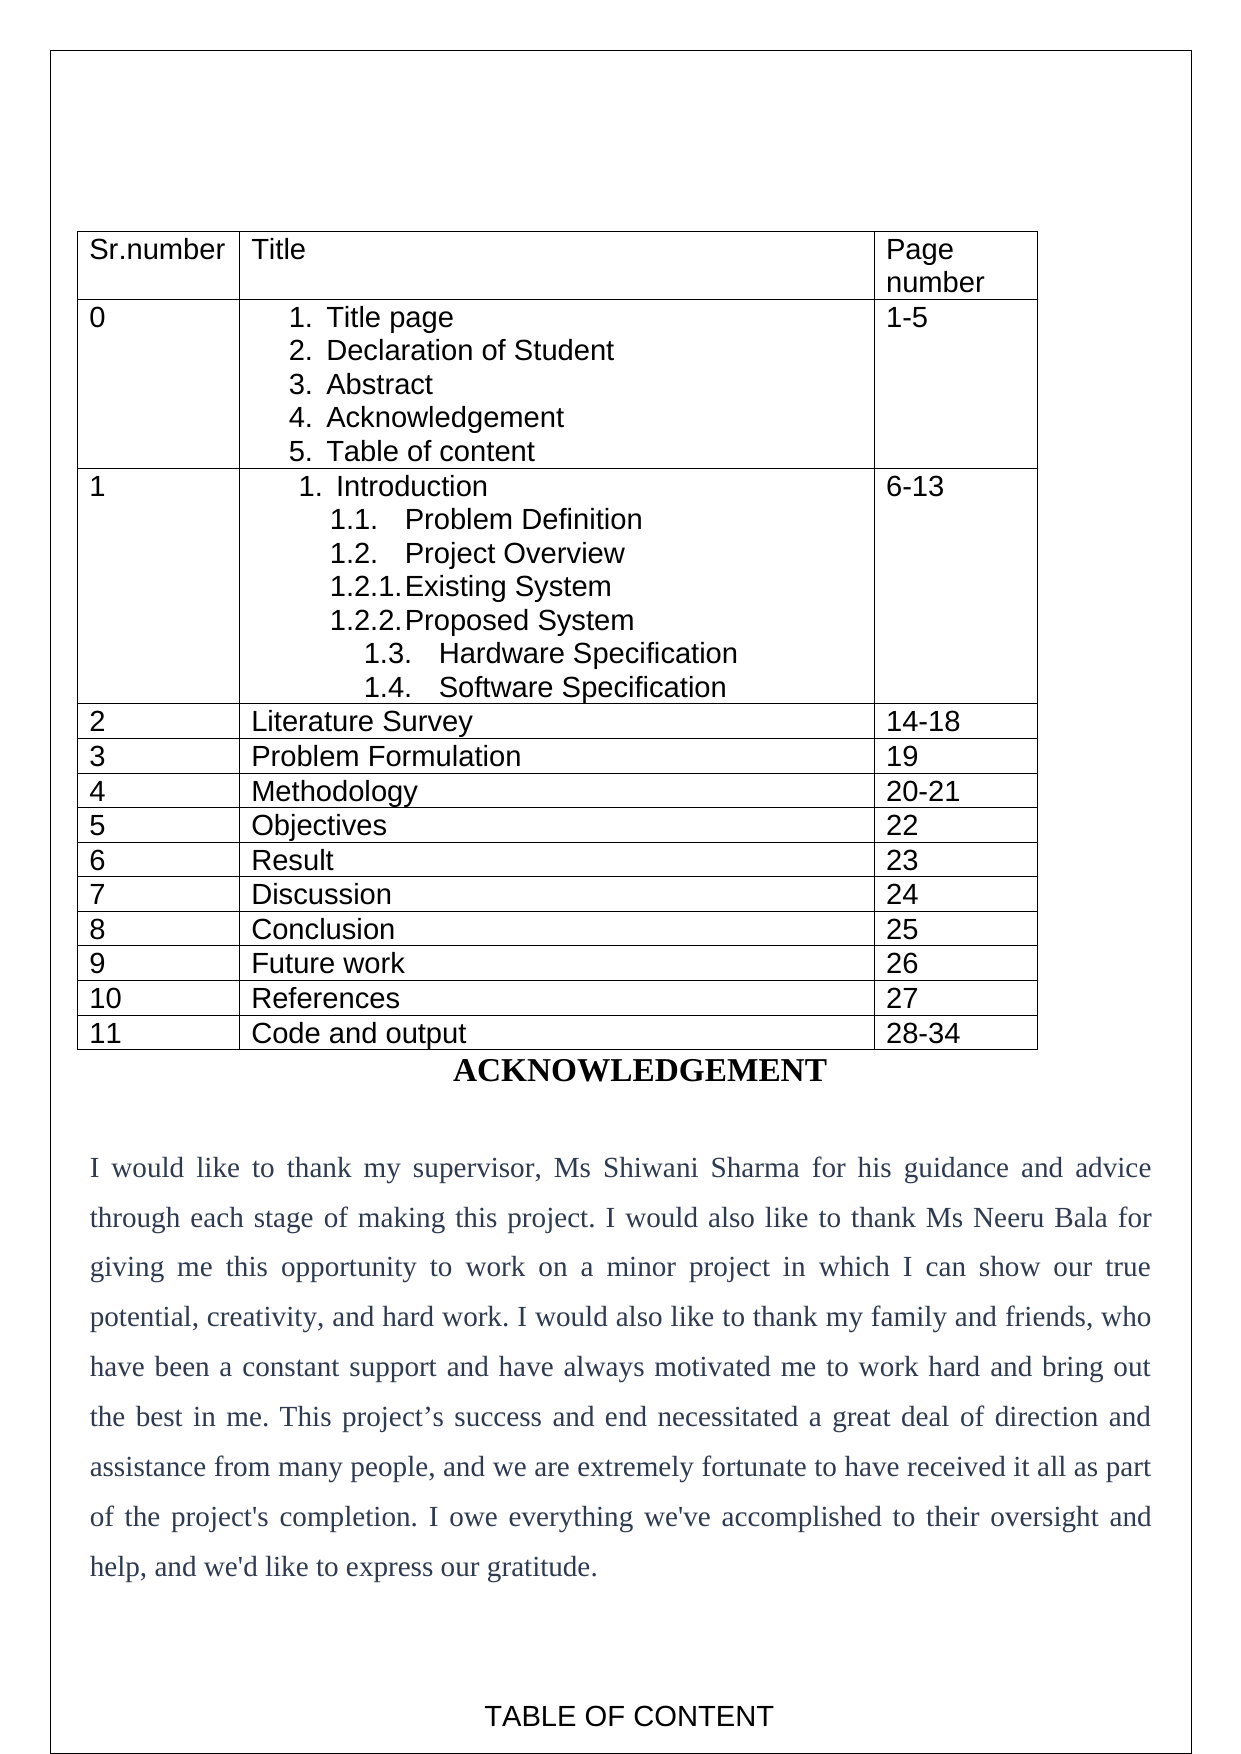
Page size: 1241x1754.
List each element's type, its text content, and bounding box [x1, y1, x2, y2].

table_cell Literature Survey [240, 704, 874, 738]
table_cell 25 [875, 912, 1037, 945]
table_cell Result [240, 843, 874, 876]
table_cell 10 [78, 981, 239, 1014]
table_header Page number [875, 232, 1037, 299]
table_cell Discussion [240, 877, 874, 911]
table_cell References [240, 981, 874, 1014]
table_cell Title page Declaration of Student Abstract Acknowledgement Table of content [240, 300, 874, 467]
table_cell 6 [78, 843, 239, 876]
text TABLE OF CONTENT [89, 1699, 1169, 1733]
table_cell Introduction Problem Definition Project Overview Existing System Proposed System Hardware Specification Software Specification [240, 469, 874, 703]
table_cell Future work [240, 946, 874, 980]
table_cell 5 [78, 808, 239, 842]
table_cell 2 [78, 704, 239, 738]
table_header Sr.number [78, 232, 239, 299]
table_cell 6-13 [875, 469, 1037, 703]
table_header Title [240, 232, 874, 299]
table_cell 7 [78, 877, 239, 911]
table_cell 26 [875, 946, 1037, 980]
table_cell Methodology [240, 774, 874, 807]
text ACKNOWLEDGEMENT [89, 230, 1190, 1088]
table_cell 19 [875, 739, 1037, 772]
table_cell 22 [875, 808, 1037, 842]
text I would like to thank my supervisor, Ms Shiwani Sharma for his guidance and advice through each stage of making this project. I would also like to thank Ms Neeru Bala for giving me this opportunity to work on a minor project in which I can show our true potential, creativity, and hard work. I would also like to thank my family and friends, who have been a constant support and have always motivated me to work hard and bring out the best in me. This project’s success and end necessitated a great deal of direction and assistance from many people, and we are extremely fortunate to have received it all as part of the project's completion. I owe everything we've accomplished to their oversight and help, and we'd like to express our gratitude. [89, 1150, 1153, 1582]
table_cell 24 [875, 877, 1037, 911]
table_cell 20-21 [875, 774, 1037, 807]
table_cell 8 [78, 912, 239, 945]
table_cell 3 [78, 739, 239, 772]
table_cell 28-34 [875, 1016, 1037, 1049]
table_cell Objectives [240, 808, 874, 842]
table_cell Problem Formulation [240, 739, 874, 772]
table_cell 11 [78, 1016, 239, 1049]
table_cell 1 [78, 469, 239, 703]
table_cell Code and output [240, 1016, 874, 1049]
table_cell 14-18 [875, 704, 1037, 738]
table_cell 1-5 [875, 300, 1037, 467]
table_cell 9 [78, 946, 239, 980]
table_cell 4 [78, 774, 239, 807]
table_cell 0 [78, 300, 239, 467]
table_cell 23 [875, 843, 1037, 876]
table_cell 27 [875, 981, 1037, 1014]
table_cell Conclusion [240, 912, 874, 945]
